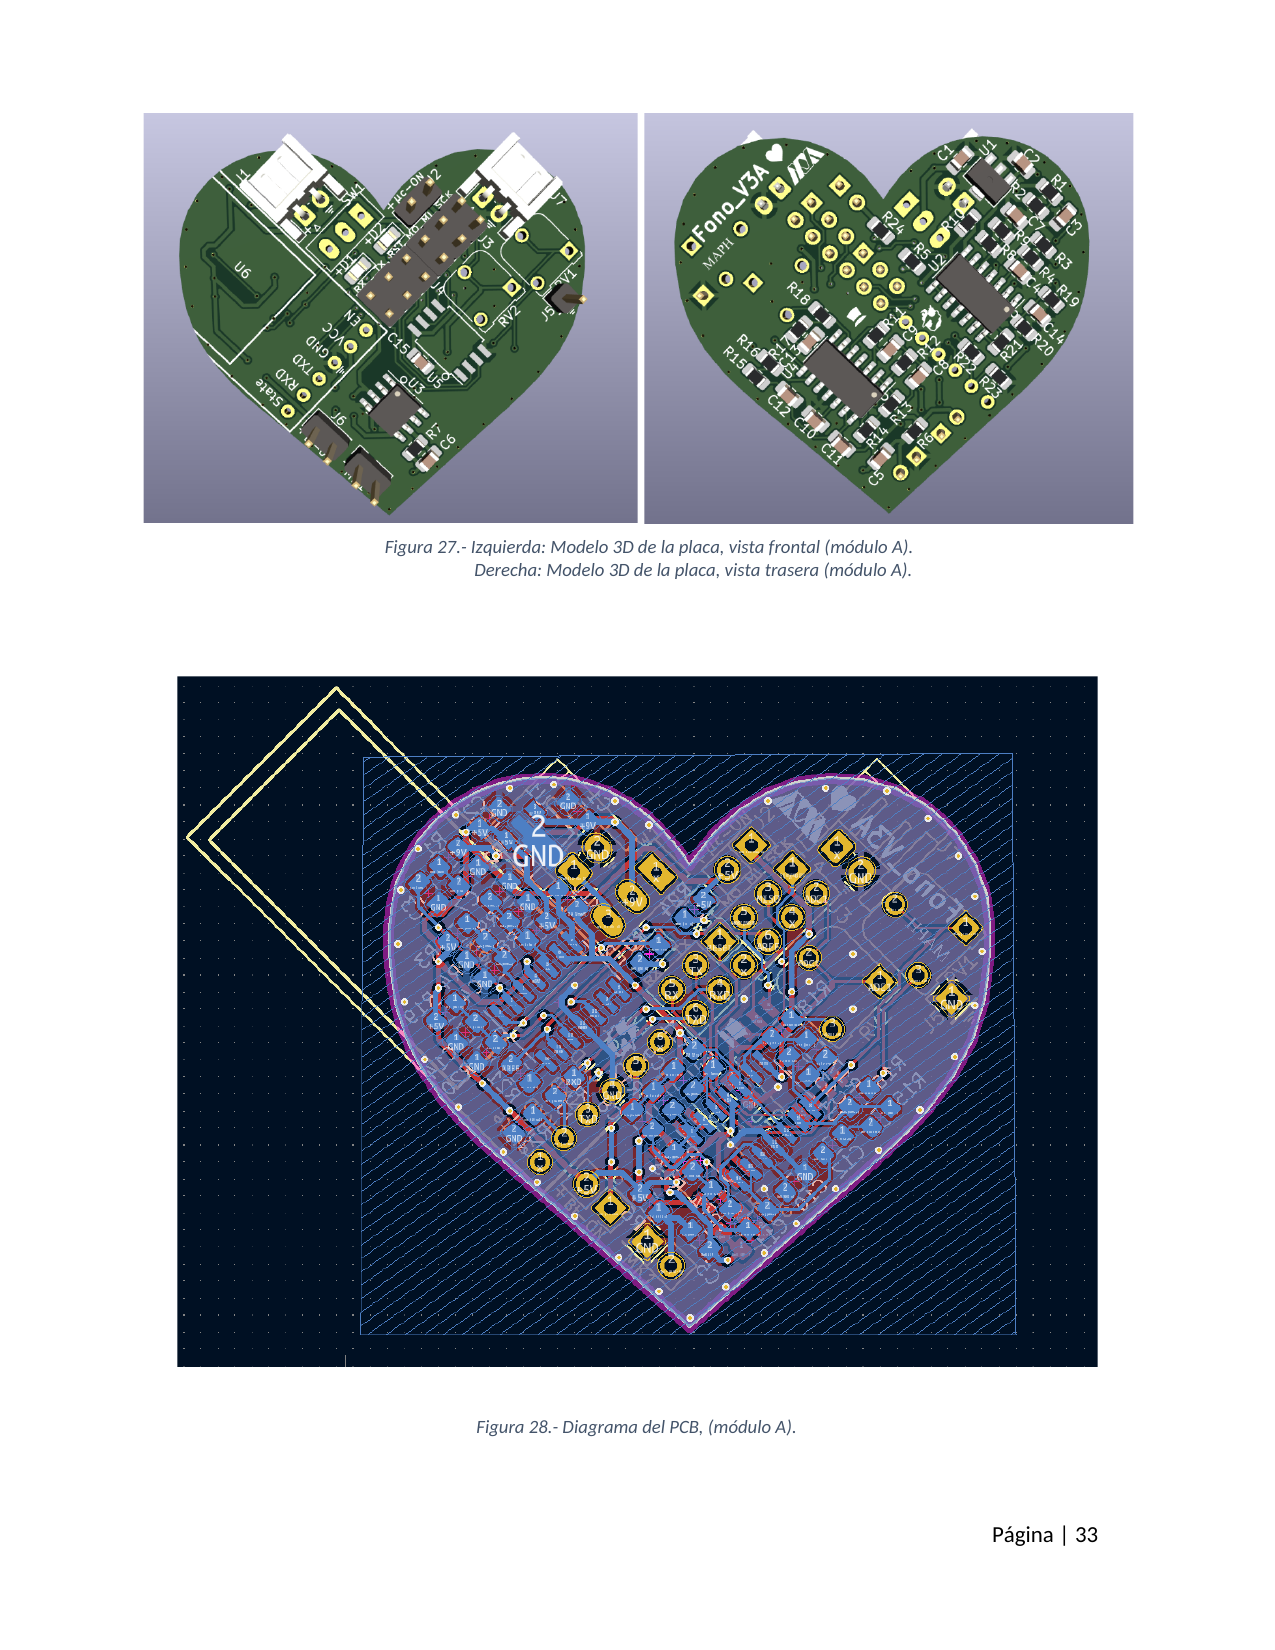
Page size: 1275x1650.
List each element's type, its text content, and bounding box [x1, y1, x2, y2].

picture [143, 113, 638, 523]
picture [644, 113, 1134, 524]
picture [177, 677, 1098, 1367]
